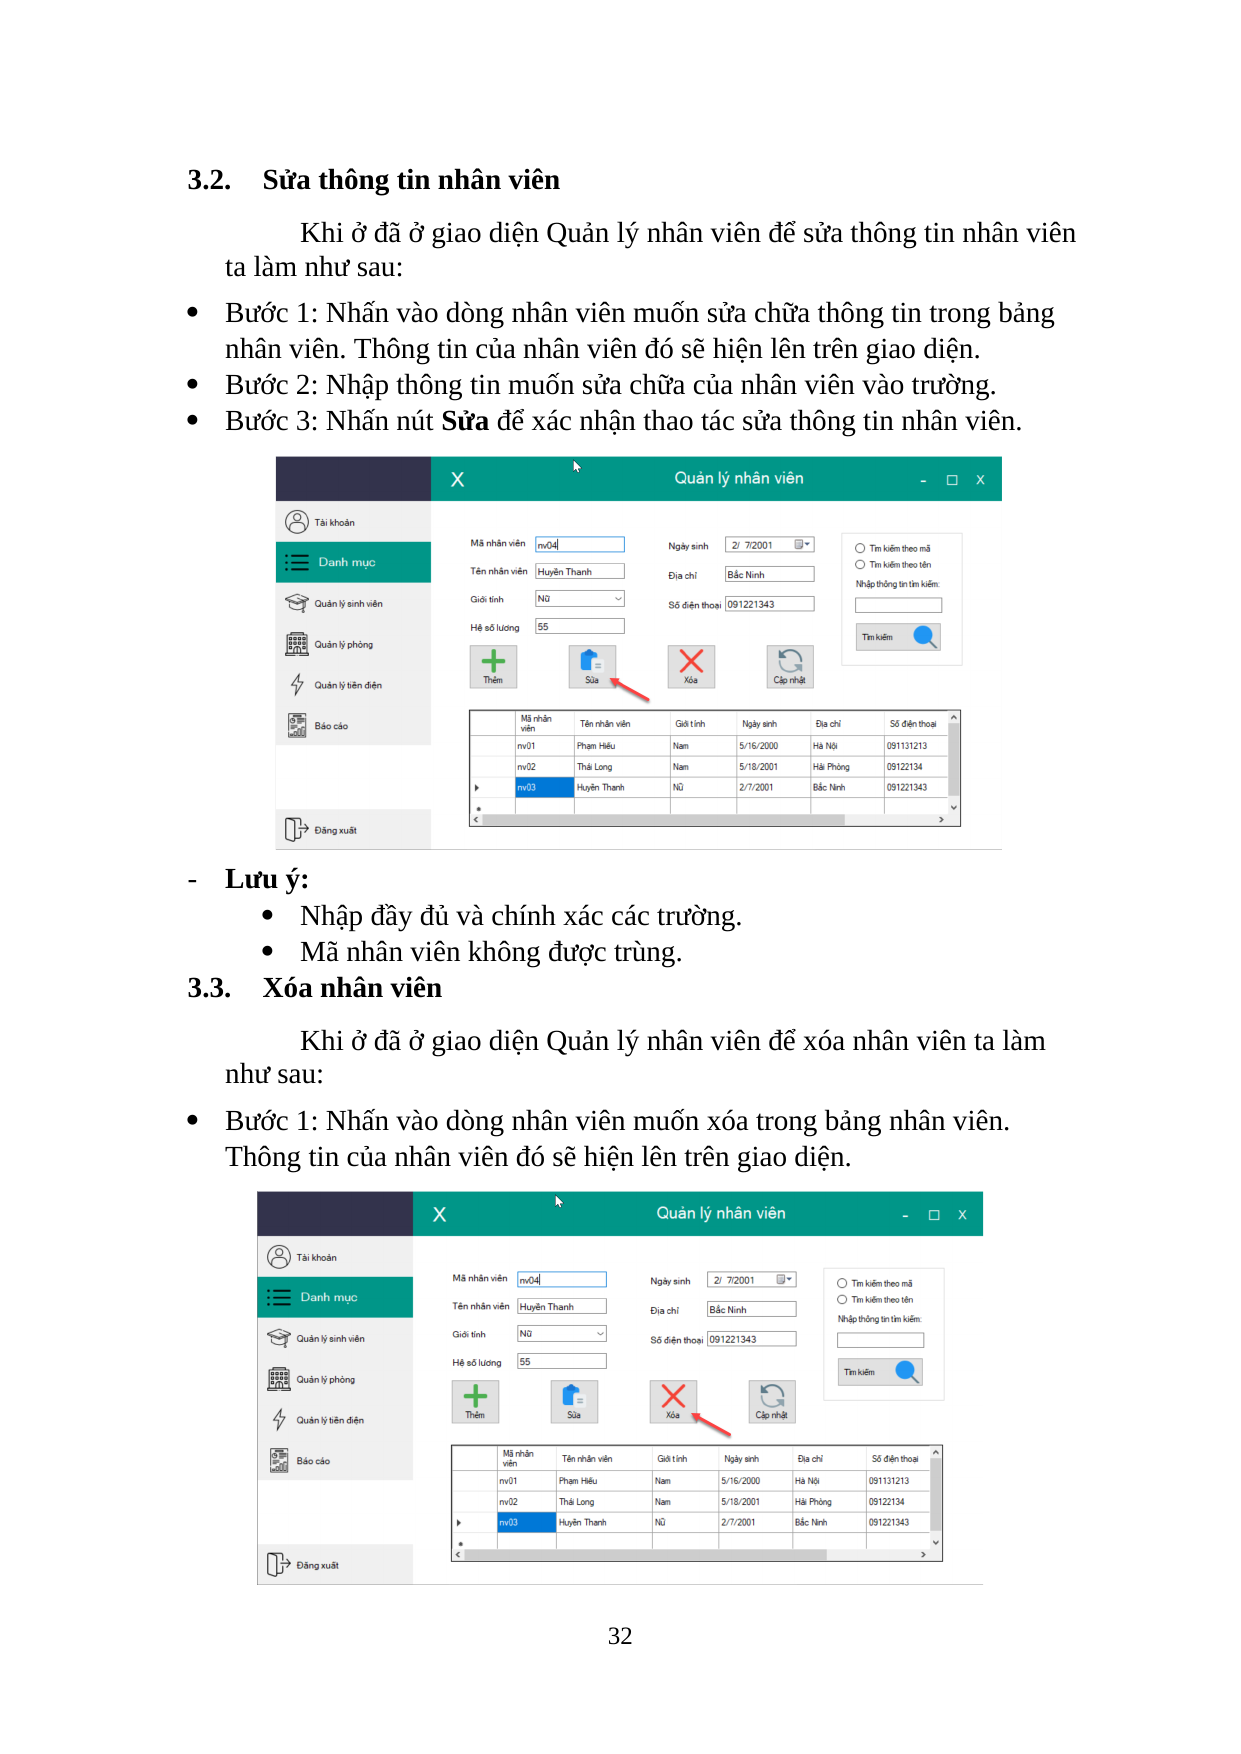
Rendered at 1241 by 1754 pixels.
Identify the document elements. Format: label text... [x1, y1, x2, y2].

text Khi ở đã ở giao diện Quản lý nhân viên để sửa thông tin nhân viên ta làm như sau: [225, 215, 1090, 282]
list Sửa thông tin nhân viên [187, 162, 1090, 196]
text Khi ở đã ở giao diện Quản lý nhân viên để xóa nhân viên ta làm như sau: [225, 1023, 1090, 1090]
list Bước 1: Nhấn vào dòng nhân viên muốn xóa trong bảng nhân viên. Thông tin của nhân viên đó sẽ hiện lên trên giao diện. [187, 1103, 1090, 1172]
list Bước 1: Nhấn vào dòng nhân viên muốn sửa chữa thông tin trong bảng nhân viên. Thông tin của nhân viên đó sẽ hiện lên trên giao diện. [187, 295, 1090, 365]
list Nhập đầy đủ và chính xác các trường. [262, 898, 1090, 931]
list Mã nhân viên không được trùng. [262, 934, 1090, 968]
list Bước 2: Nhập thông tin muốn sửa chữa của nhân viên vào trường. [187, 367, 1090, 401]
list Lưu ý: [187, 862, 1090, 895]
picture [257, 1191, 984, 1585]
picture [275, 456, 1002, 850]
list Xóa nhân viên [187, 970, 1090, 1004]
list Bước 3: Nhấn nút Sửa để xác nhận thao tác sửa thông tin nhân viên. [187, 403, 1090, 437]
